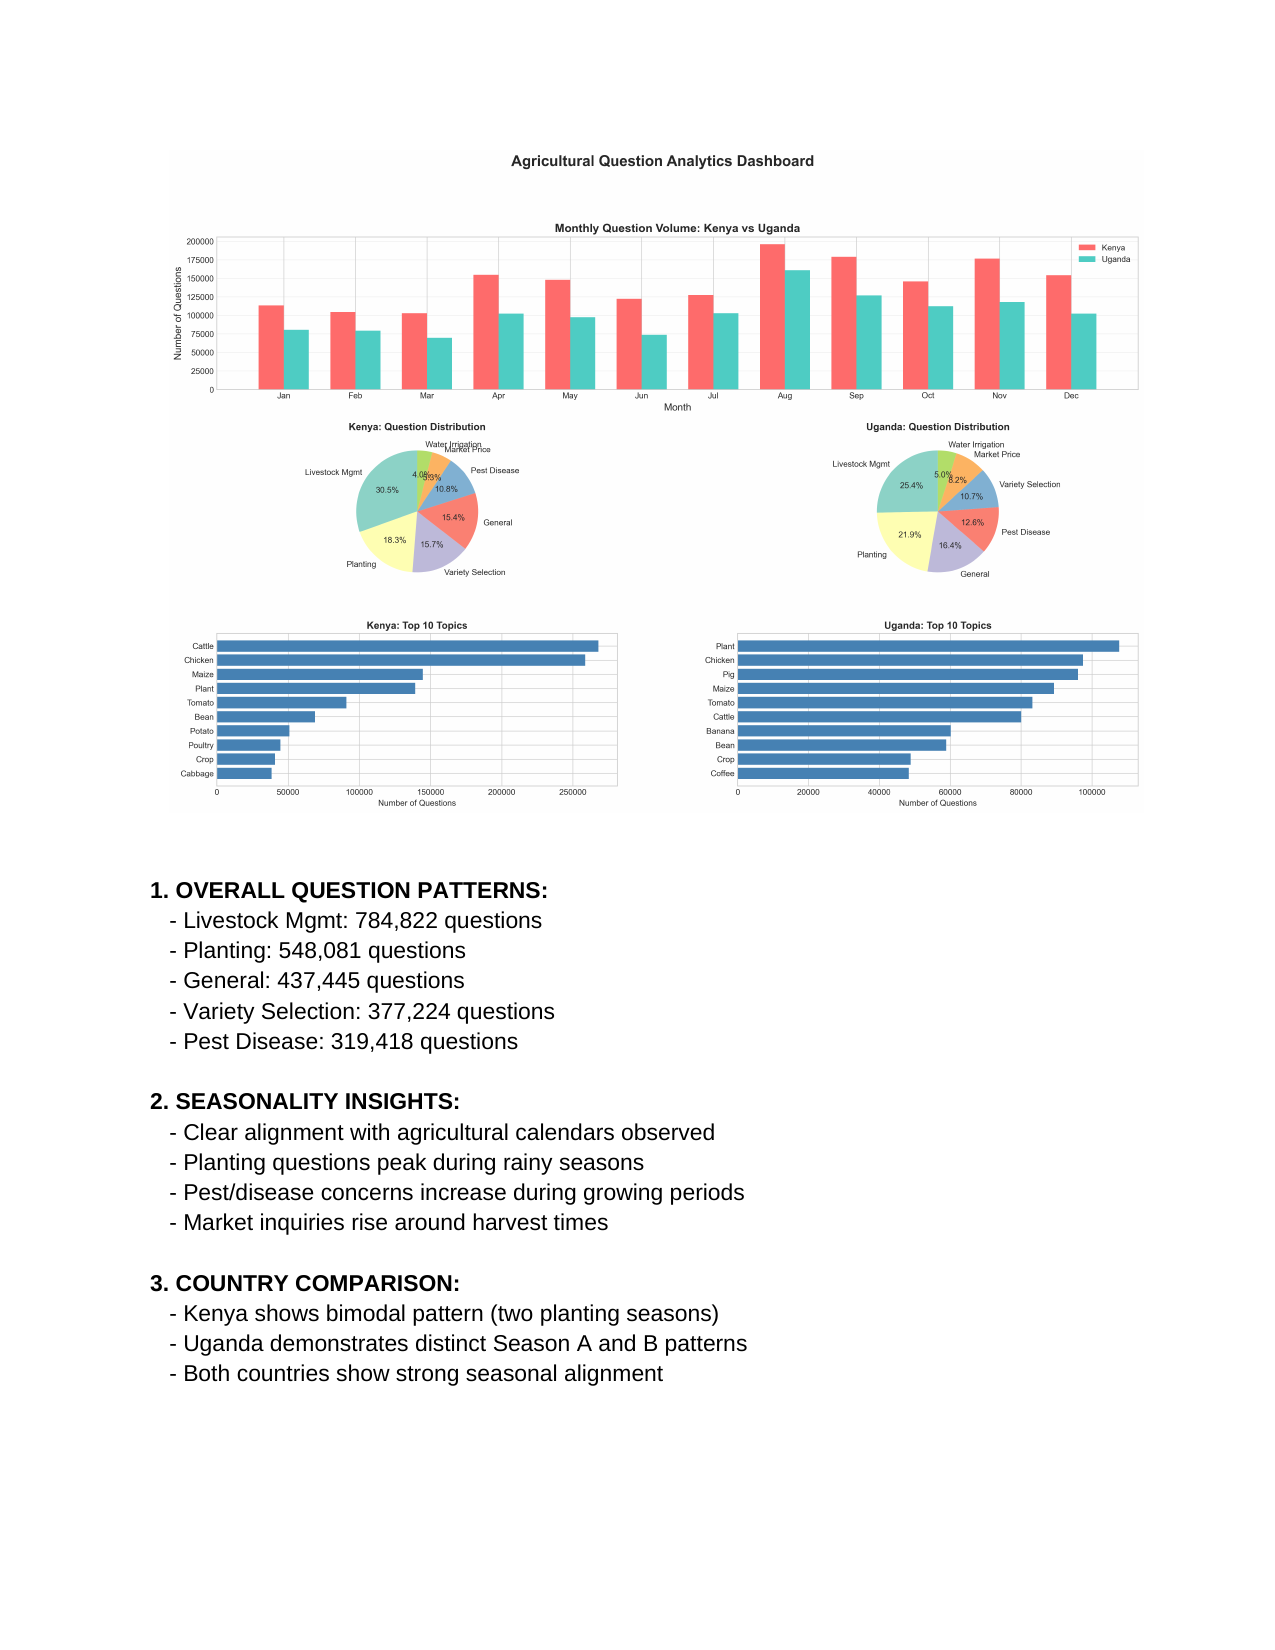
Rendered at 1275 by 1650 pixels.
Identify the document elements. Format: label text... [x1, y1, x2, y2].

text 1. OVERALL QUESTION PATTERNS: [150, 877, 1125, 903]
text - Market inquiries rise around harvest times [150, 1209, 1125, 1235]
text 3. COUNTRY COMPARISON: [150, 1269, 1125, 1296]
text - Kenya shows bimodal pattern (two planting seasons) [150, 1300, 1125, 1326]
text - Pest Disease: 319,418 questions [150, 1028, 1125, 1054]
text - General: 437,445 questions [150, 967, 1125, 994]
text - Planting: 548,081 questions [150, 937, 1125, 963]
text - Livestock Mgmt: 784,822 questions [150, 907, 1125, 933]
text - Clear alignment with agricultural calendars observed [150, 1118, 1125, 1145]
text - Planting questions peak during rainy seasons [150, 1149, 1125, 1175]
text - Uganda demonstrates distinct Season A and B patterns [150, 1330, 1125, 1356]
text 2. SEASONALITY INSIGHTS: [150, 1088, 1125, 1114]
text - Both countries show strong seasonal alignment [150, 1360, 1125, 1386]
text - Variety Selection: 377,224 questions [150, 998, 1125, 1024]
text - Pest/disease concerns increase during growing periods [150, 1179, 1125, 1205]
